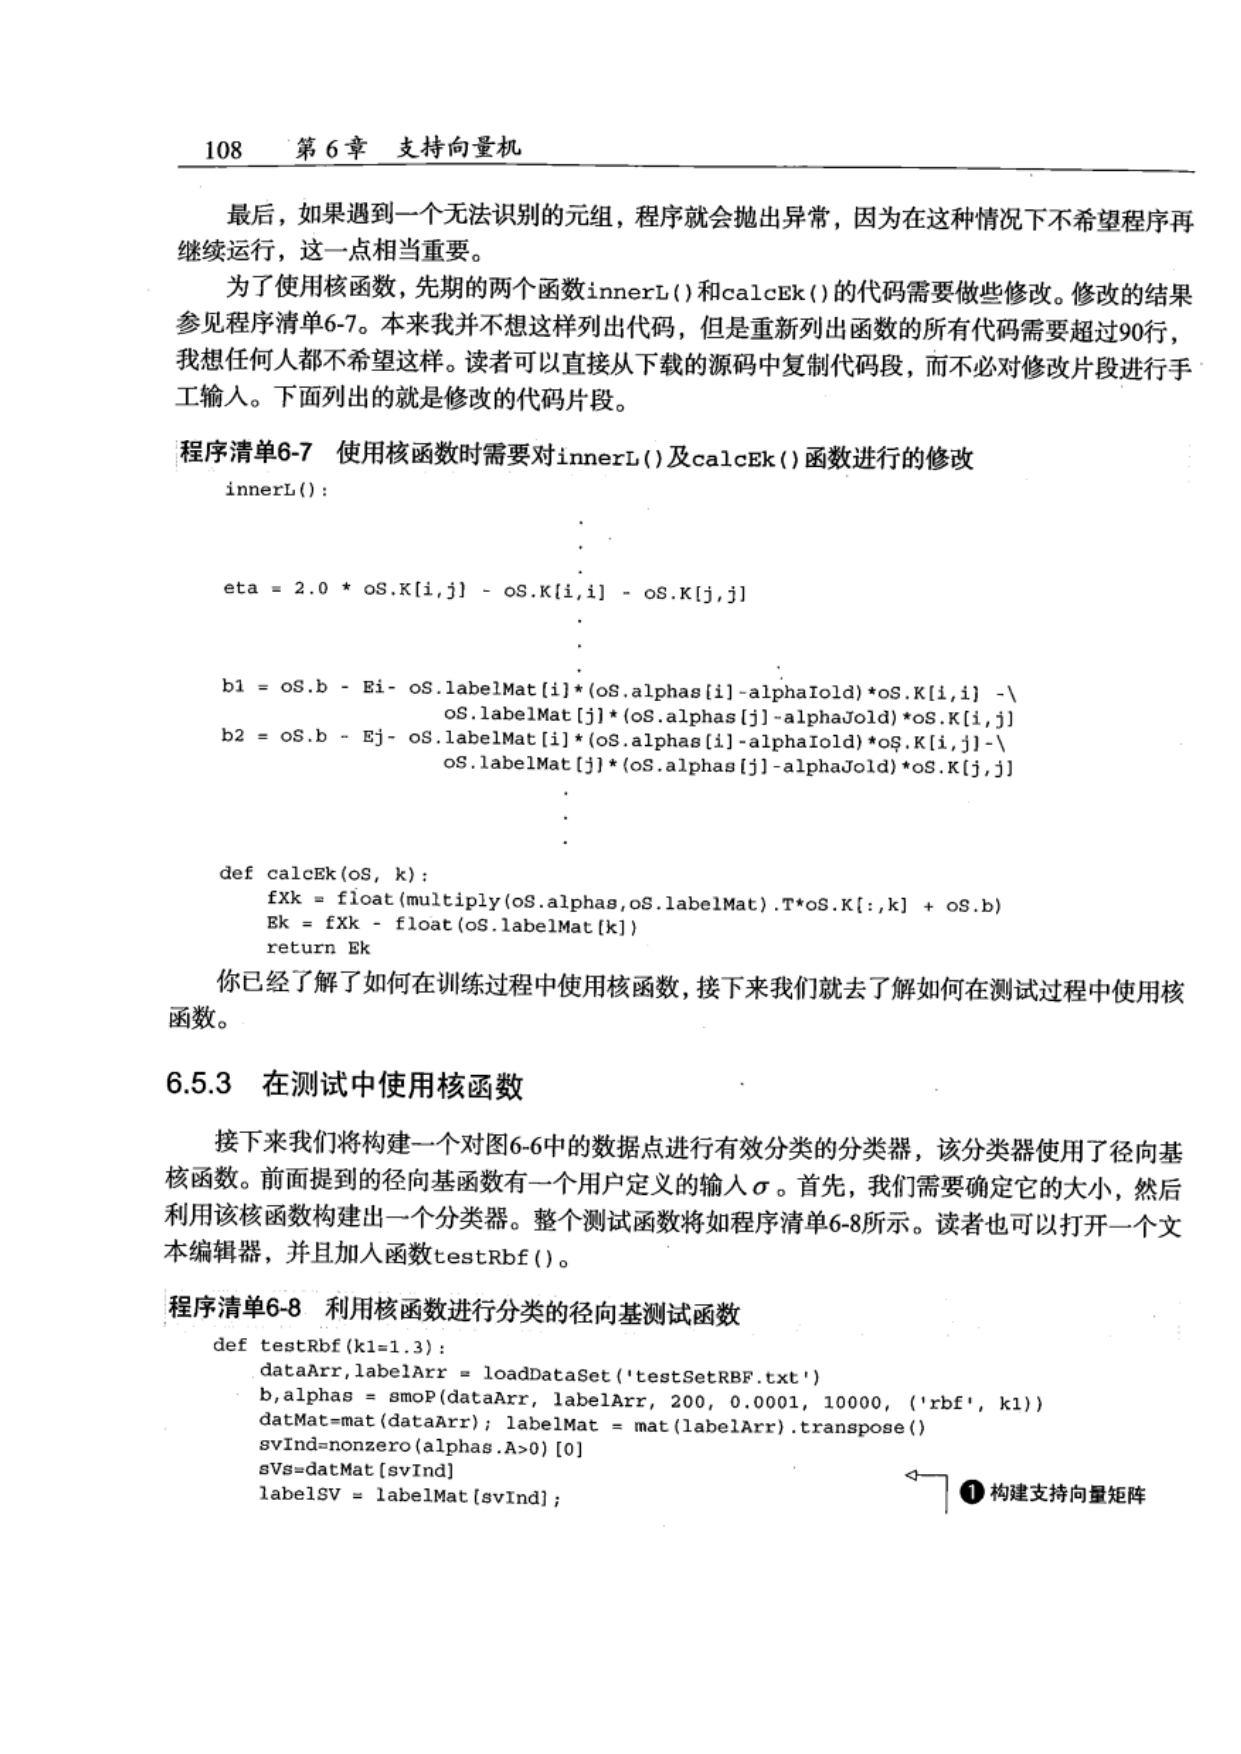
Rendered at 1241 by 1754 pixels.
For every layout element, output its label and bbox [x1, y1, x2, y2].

picture [118, 126, 1209, 1541]
